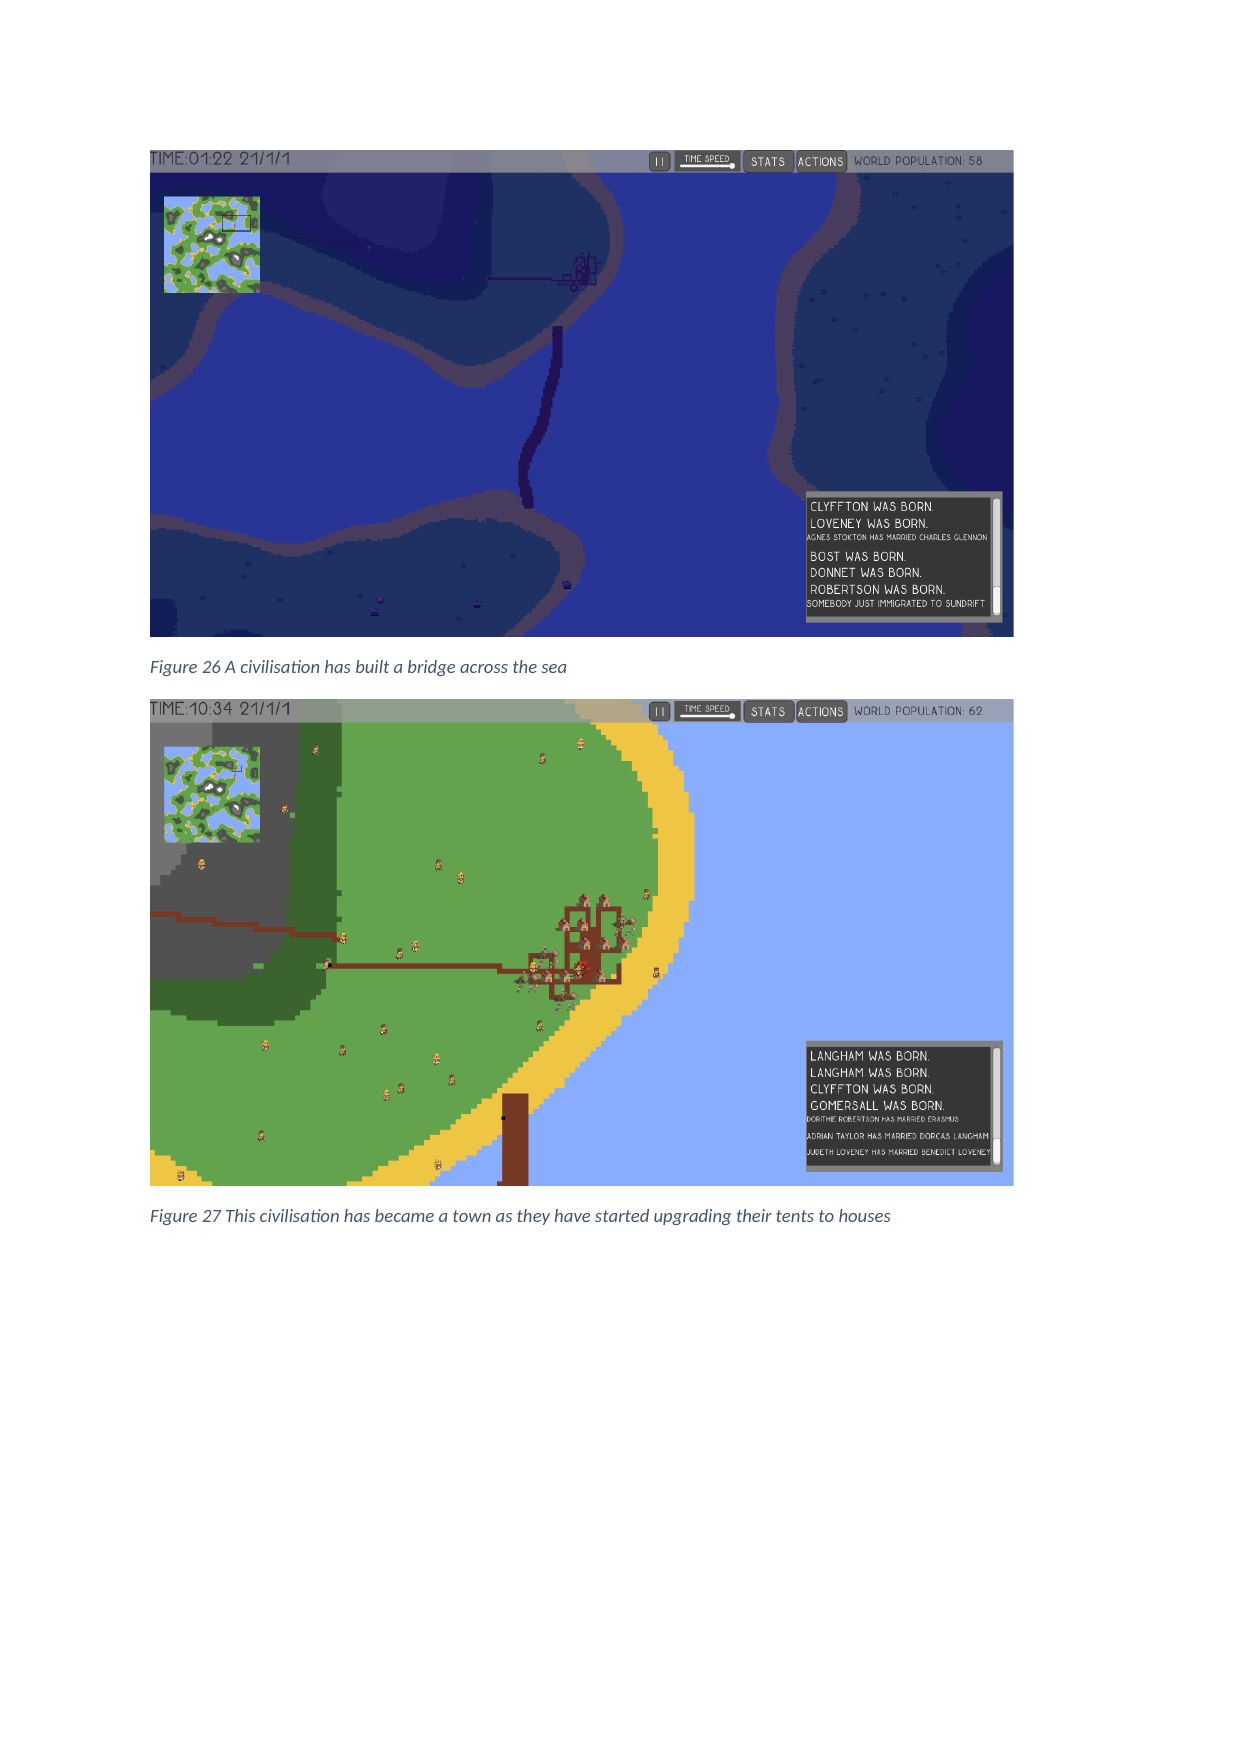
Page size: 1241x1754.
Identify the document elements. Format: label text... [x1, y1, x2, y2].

picture [150, 699, 1014, 1186]
picture [150, 150, 1014, 637]
